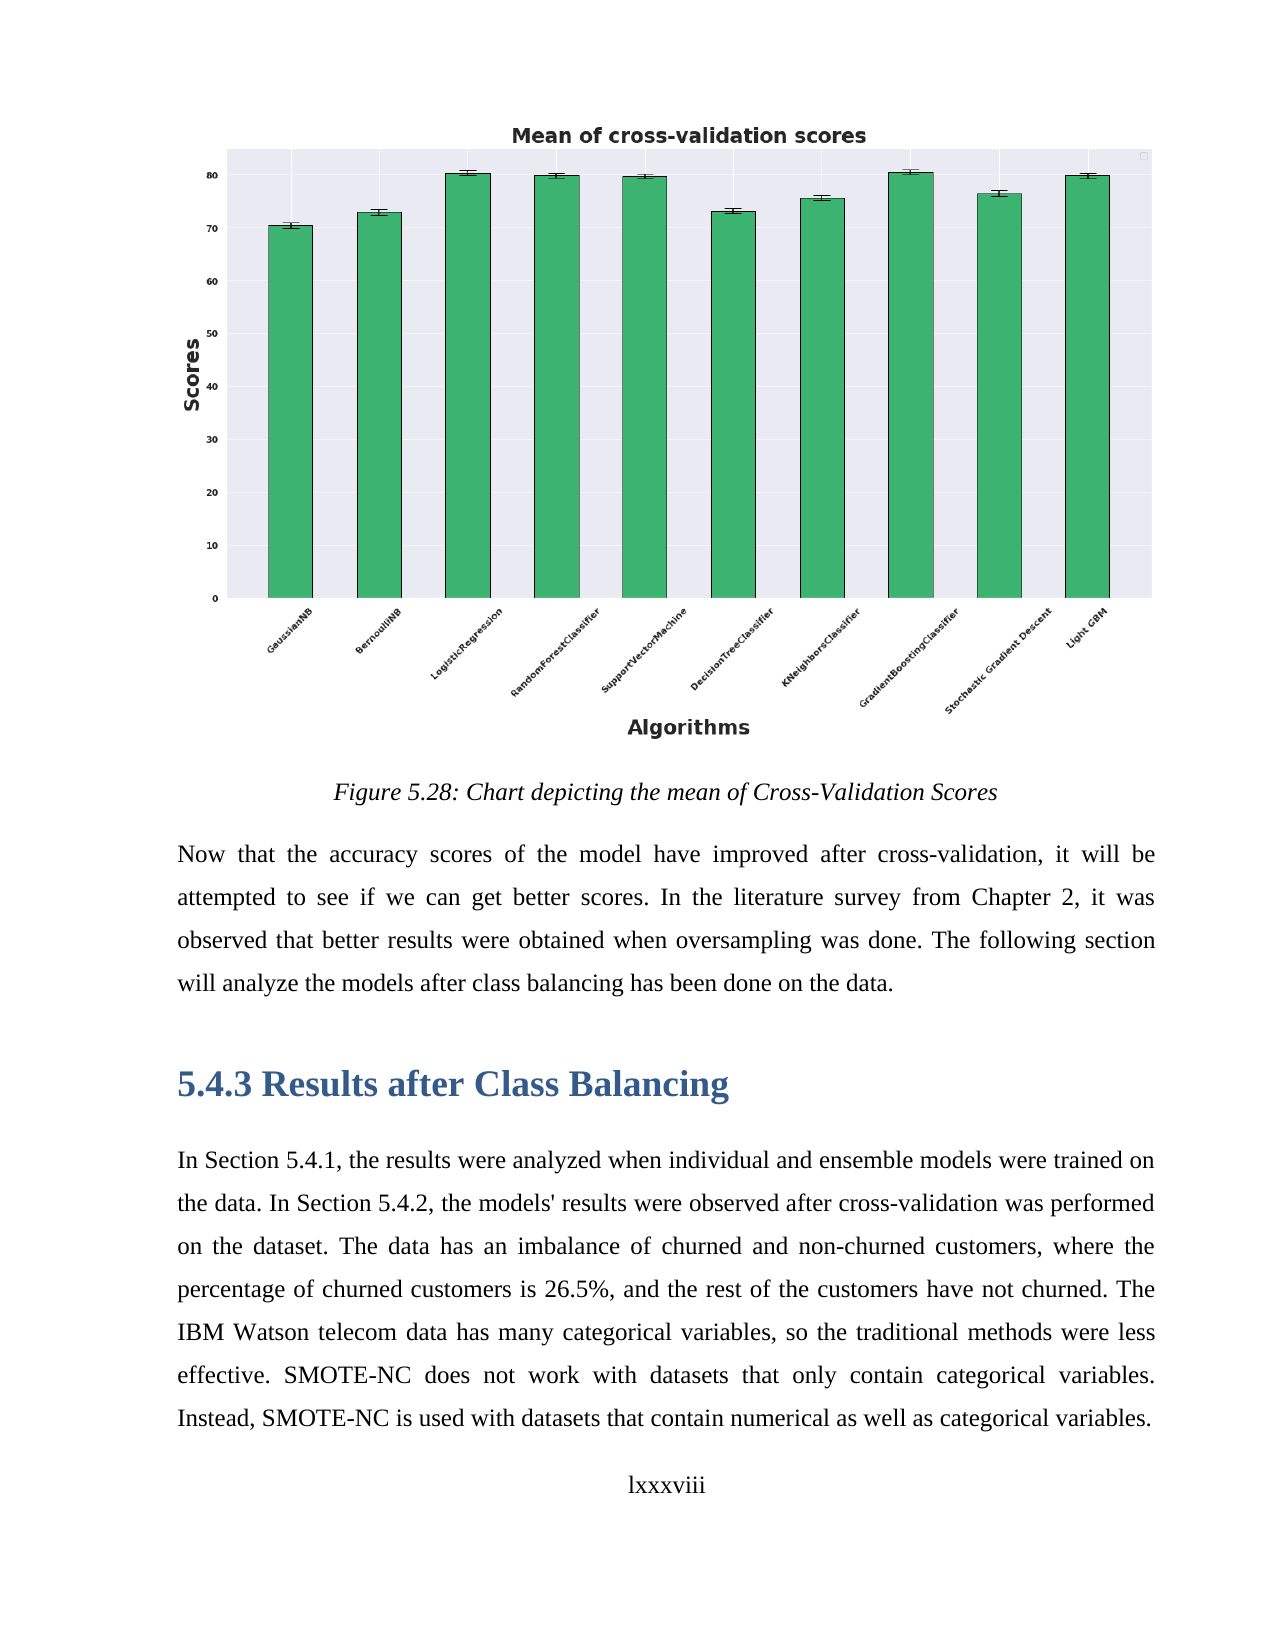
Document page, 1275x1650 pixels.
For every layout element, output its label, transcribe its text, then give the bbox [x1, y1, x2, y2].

text In Section 5.4.1, the results were analyzed when individual and ensemble models were trained on the data. In Section 5.4.2, the models' results were observed after cross-validation was performed on the dataset. The data has an imbalance of churned and non-churned customers, where the percentage of churned customers is 26.5%, and the rest of the customers have not churned. The IBM Watson telecom data has many categorical variables, so the traditional methods were less effective. SMOTE-NC does not work with datasets that only contain categorical variables. Instead, SMOTE-NC is used with datasets that contain numerical as well as categorical variables. [177, 1145, 1156, 1432]
text Now that the accuracy scores of the model have improved after cross-validation, it will be attempted to see if we can get better scores. In the literature survey from Chapter 2, it was observed that better results were obtained when oversampling was done. The following section will analyze the models after class balancing has been done on the data. [177, 839, 1156, 997]
picture [177, 121, 1157, 744]
subtitle 5.4.3 Results after Class Balancing [177, 1061, 1156, 1104]
